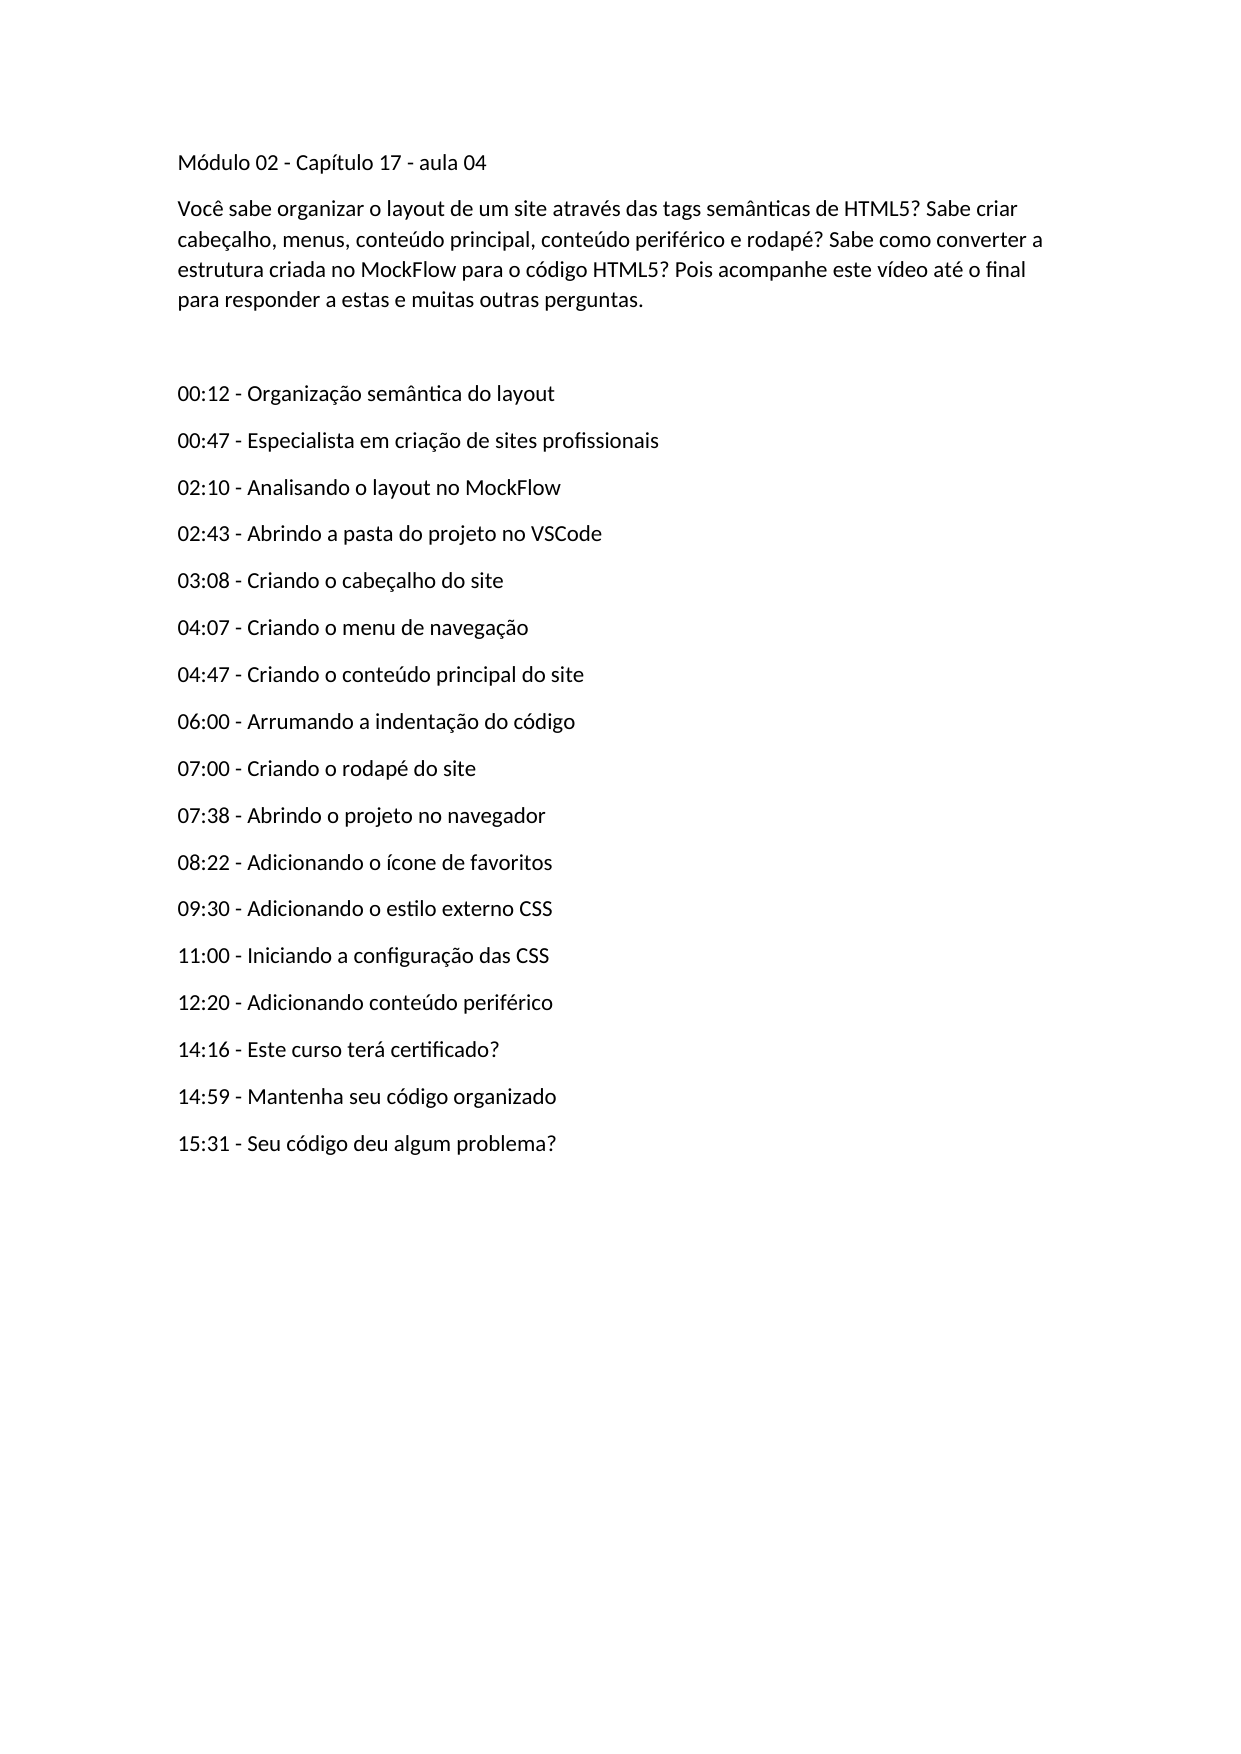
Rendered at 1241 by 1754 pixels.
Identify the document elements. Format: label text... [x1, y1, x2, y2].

text 02:10 - Analisando o layout no MockFlow [177, 473, 1063, 501]
text Módulo 02 - Capítulo 17 - aula 04 [177, 148, 1063, 176]
text 04:47 - Criando o conteúdo principal do site [177, 660, 1063, 688]
text 09:30 - Adicionando o estilo externo CSS [177, 894, 1063, 922]
text Você sabe organizar o layout de um site através das tags semânticas de HTML5? Sabe criar cabeçalho, menus, conteúdo principal, conteúdo periférico e rodapé? Sabe como converter a estrutura criada no MockFlow para o código HTML5? Pois acompanhe este vídeo até o final para responder a estas e muitas outras perguntas. [177, 194, 1063, 313]
text 03:08 - Criando o cabeçalho do site [177, 566, 1063, 594]
text 00:12 - Organização semântica do layout [177, 379, 1063, 407]
text 08:22 - Adicionando o ícone de favoritos [177, 848, 1063, 876]
text 14:59 - Mantenha seu código organizado [177, 1082, 1063, 1110]
text 02:43 - Abrindo a pasta do projeto no VSCode [177, 519, 1063, 547]
text 11:00 - Iniciando a configuração das CSS [177, 941, 1063, 969]
text 06:00 - Arrumando a indentação do código [177, 707, 1063, 735]
text 14:16 - Este curso terá certificado? [177, 1035, 1063, 1063]
text 04:07 - Criando o menu de navegação [177, 613, 1063, 641]
text 12:20 - Adicionando conteúdo periférico [177, 988, 1063, 1016]
text 07:00 - Criando o rodapé do site [177, 754, 1063, 782]
text 07:38 - Abrindo o projeto no navegador [177, 801, 1063, 829]
text 15:31 - Seu código deu algum problema? [177, 1129, 1063, 1157]
text 00:47 - Especialista em criação de sites profissionais [177, 426, 1063, 454]
